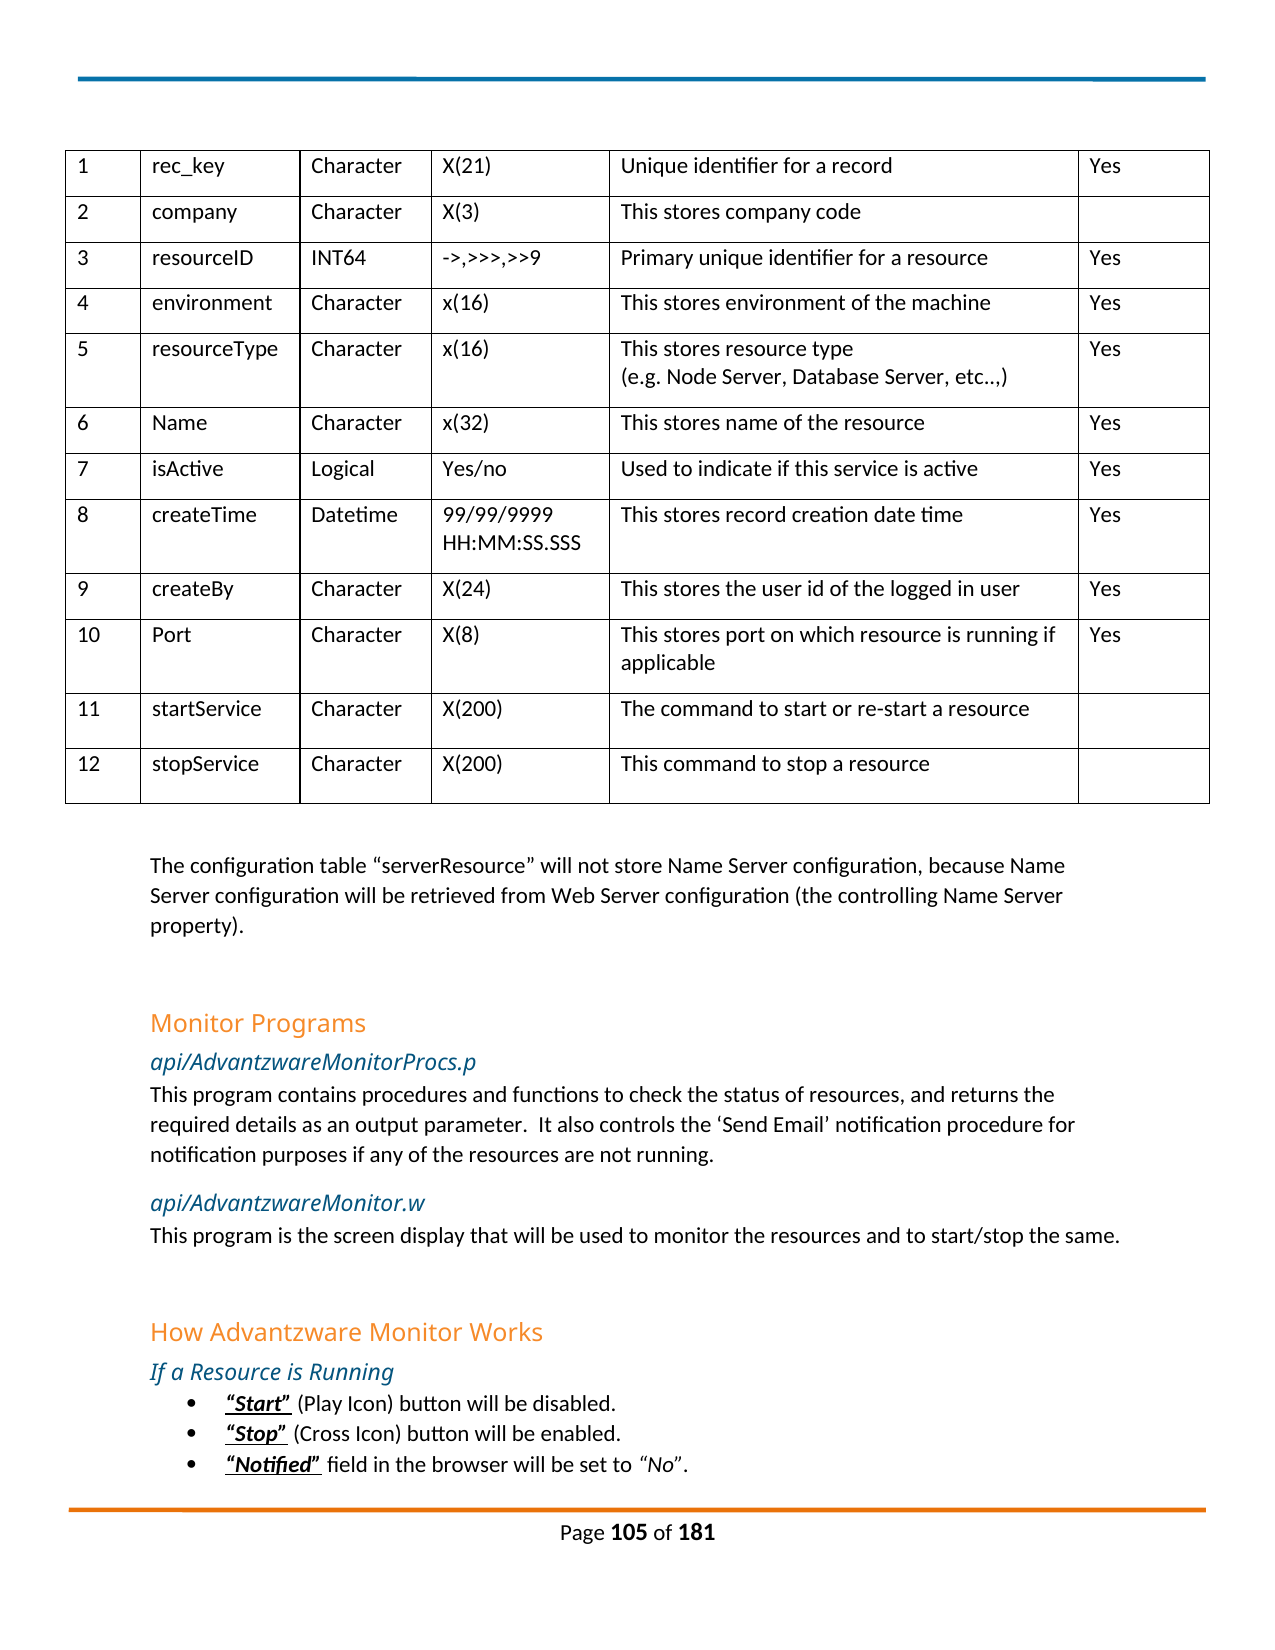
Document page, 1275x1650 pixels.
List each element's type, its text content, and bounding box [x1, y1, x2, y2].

table_cell Character [301, 620, 431, 693]
table_cell Character [301, 749, 431, 803]
table_cell X(24) [432, 574, 609, 619]
table_cell Primary unique identifier for a resource [610, 243, 1078, 287]
table_cell This stores record creation date time [610, 500, 1078, 573]
table_cell INT64 [301, 243, 431, 287]
table_cell This stores environment of the machine [610, 289, 1078, 333]
table_cell The command to start or re-start a resource [610, 694, 1078, 748]
table_cell Character [301, 408, 431, 453]
table_cell x(16) [432, 289, 609, 333]
table_cell 4 [66, 289, 140, 333]
table_cell createTime [141, 500, 299, 573]
table_cell resourceType [141, 334, 299, 407]
table_cell 8 [66, 500, 140, 573]
table_cell Yes [1079, 500, 1209, 573]
table_cell Yes [1079, 289, 1209, 333]
table_cell This stores name of the resource [610, 408, 1078, 453]
subtitle api/AdvantzwareMonitor.w [150, 1187, 1125, 1218]
table_cell 11 [66, 694, 140, 748]
table_cell Unique identifier for a record [610, 151, 1078, 196]
text This program is the screen display that will be used to monitor the resources and to start/stop the same. [150, 1221, 1125, 1249]
table_cell resourceID [141, 243, 299, 287]
table_cell isActive [141, 454, 299, 499]
table_cell [1079, 694, 1209, 748]
table_cell Logical [301, 454, 431, 499]
table_cell X(21) [432, 151, 609, 196]
list “Start” (Play Icon) button will be disabled. [187, 1389, 1125, 1417]
table_cell 6 [66, 408, 140, 453]
table_cell 99/99/9999 HH:MM:SS.SSS [432, 500, 609, 573]
table_cell Yes [1079, 408, 1209, 453]
table_cell Datetime [301, 500, 431, 573]
subtitle Monitor Programs [150, 1005, 1125, 1039]
table_cell Used to indicate if this service is active [610, 454, 1078, 499]
table_cell ->,>>>,>>9 [432, 243, 609, 287]
table_cell Port [141, 620, 299, 693]
table_cell 3 [66, 243, 140, 287]
table_cell Character [301, 197, 431, 242]
table_cell Character [301, 151, 431, 196]
table_cell Character [301, 574, 431, 619]
table_cell x(16) [432, 334, 609, 407]
table_cell Yes [1079, 454, 1209, 499]
table_cell environment [141, 289, 299, 333]
table_cell rec_key [141, 151, 299, 196]
table_cell 12 [66, 749, 140, 803]
table_cell Yes [1079, 334, 1209, 407]
table_cell 2 [66, 197, 140, 242]
table_cell Yes [1079, 574, 1209, 619]
table_cell Yes/no [432, 454, 609, 499]
table_cell Name [141, 408, 299, 453]
table_cell 7 [66, 454, 140, 499]
table_cell X(200) [432, 694, 609, 748]
table_cell [1079, 197, 1209, 242]
list “Stop” (Cross Icon) button will be enabled. [187, 1419, 1125, 1448]
table_cell This stores company code [610, 197, 1078, 242]
text The configuration table “serverResource” will not store Name Server configuration, because Name Server configuration will be retrieved from Web Server configuration (the controlling Name Server property). [150, 851, 1125, 939]
table_cell startService [141, 694, 299, 748]
table_cell This stores resource type (e.g. Node Server, Database Server, etc..,) [610, 334, 1078, 407]
table_cell This stores the user id of the logged in user [610, 574, 1078, 619]
table_cell Character [301, 289, 431, 333]
table_cell createBy [141, 574, 299, 619]
table_cell Yes [1079, 151, 1209, 196]
table_cell This stores port on which resource is running if applicable [610, 620, 1078, 693]
list “Notified” field in the browser will be set to “No”. [187, 1450, 1125, 1478]
table_cell X(200) [432, 749, 609, 803]
table_cell Character [301, 694, 431, 748]
table_cell X(3) [432, 197, 609, 242]
table_cell [1079, 749, 1209, 803]
table_cell Yes [1079, 243, 1209, 287]
subtitle api/AdvantzwareMonitorProcs.p [150, 1046, 1125, 1077]
table_cell 1 [66, 151, 140, 196]
text This program contains procedures and functions to check the status of resources, and returns the required details as an output parameter. It also controls the ‘Send Email’ notification procedure for notification purposes if any of the resources are not running. [150, 1080, 1125, 1168]
table_cell 10 [66, 620, 140, 693]
table_cell company [141, 197, 299, 242]
subtitle How Advantzware Monitor Works [150, 1315, 1125, 1349]
table_cell Yes [1079, 620, 1209, 693]
table_cell 5 [66, 334, 140, 407]
table_cell stopService [141, 749, 299, 803]
table_cell 9 [66, 574, 140, 619]
table_cell This command to stop a resource [610, 749, 1078, 803]
table_cell x(32) [432, 408, 609, 453]
subtitle If a Resource is Running [150, 1356, 1125, 1387]
table_cell X(8) [432, 620, 609, 693]
table_cell Character [301, 334, 431, 407]
